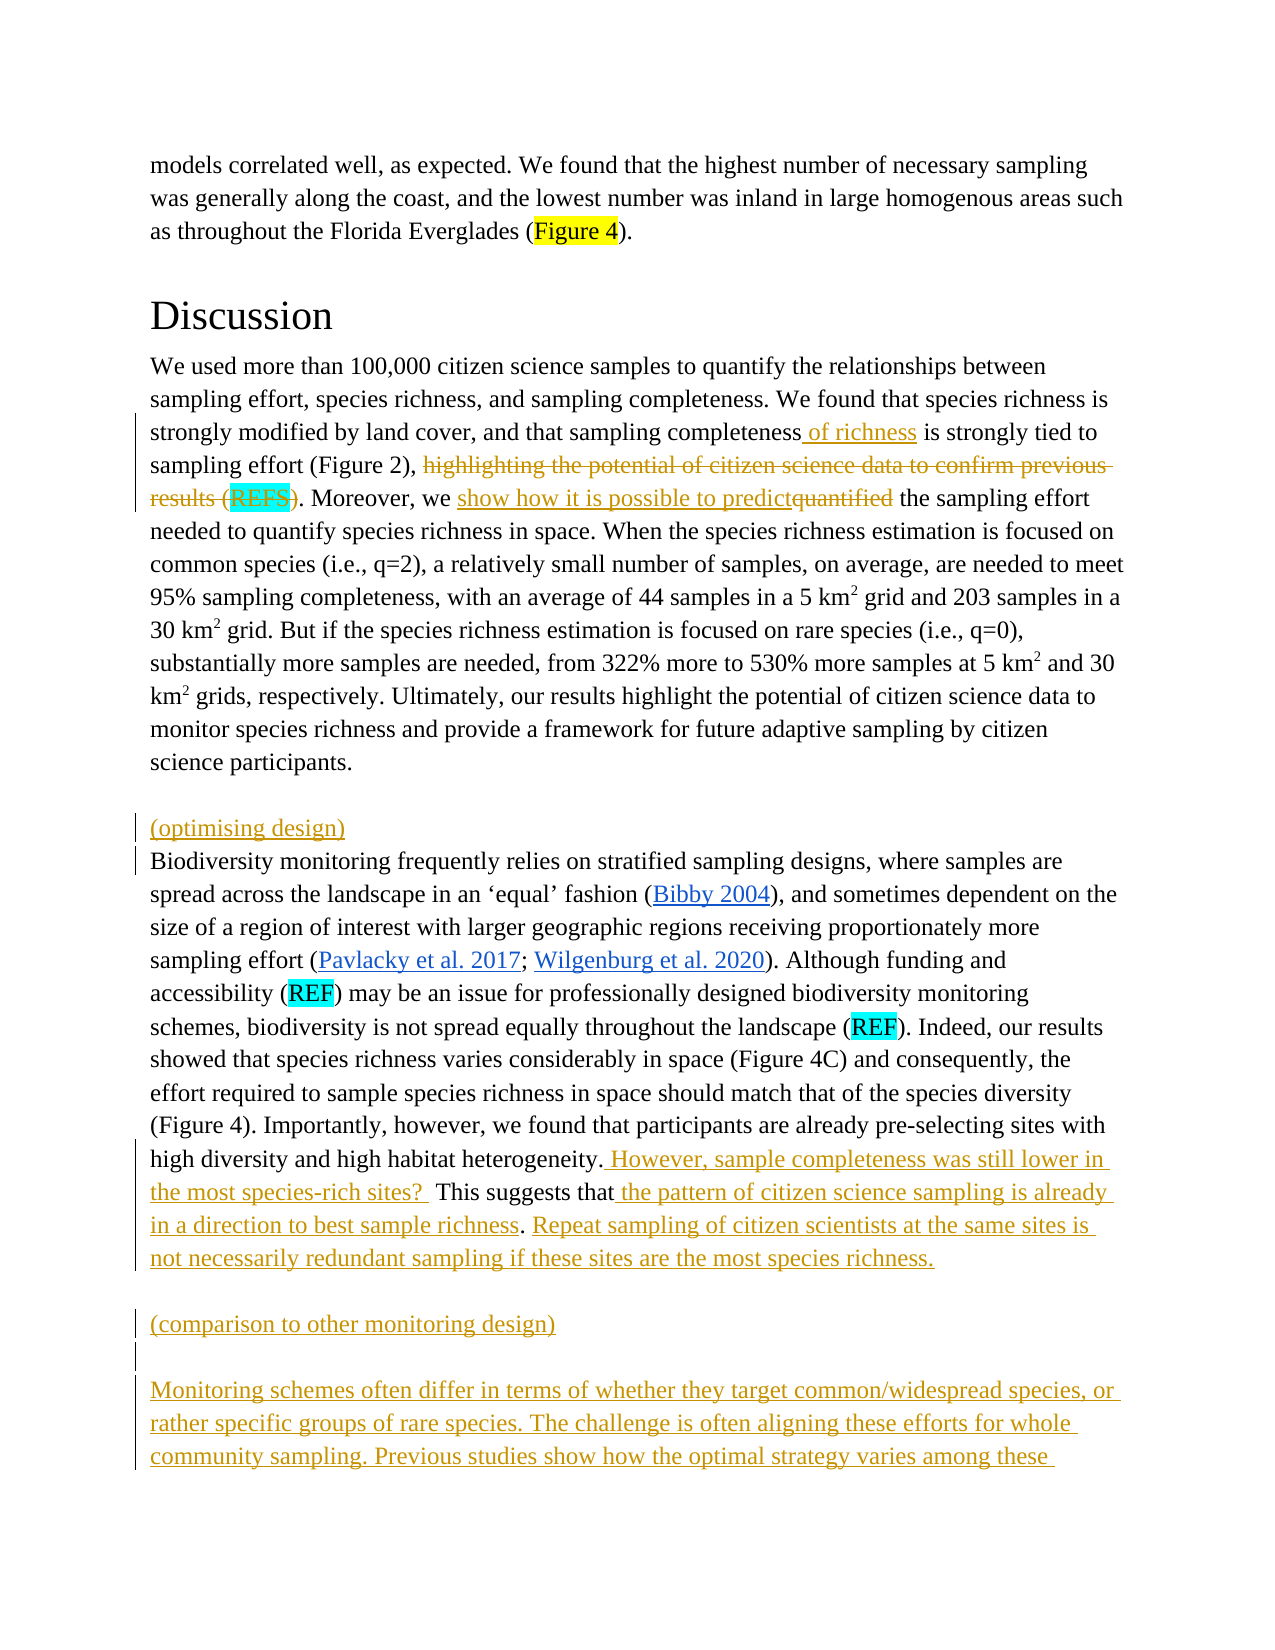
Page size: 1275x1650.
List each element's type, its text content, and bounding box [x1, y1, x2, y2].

text Biodiversity monitoring frequently relies on stratified sampling designs, where samples are spread across the landscape in an ‘equal’ fashion (Bibby 2004), and sometimes dependent on the size of a region of interest with larger geographic regions receiving proportionately more sampling effort (Pavlacky et al. 2017; Wilgenburg et al. 2020). Although funding and accessibility (REF) may be an issue for professionally designed biodiversity monitoring schemes, biodiversity is not spread equally throughout the landscape (REF). Indeed, our results showed that species richness varies considerably in space (Figure 4C) and consequently, the effort required to sample species richness in space should match that of the species diversity (Figure 4). Importantly, however, we found that participants are already pre-selecting sites with high diversity and high habitat heterogeneity. This suggests that. [150, 846, 1125, 1271]
subtitle Discussion [150, 291, 1125, 339]
text We used more than 100,000 citizen science samples to quantify the relationships between sampling effort, species richness, and sampling completeness. We found that species richness is strongly modified by land cover, and that sampling completeness is strongly tied to sampling effort (Figure 2), . Moreover, we the sampling effort needed to quantify species richness in space. When the species richness estimation is focused on common species (i.e., q=2), a relatively small number of samples, on average, are needed to meet 95% sampling completeness, with an average of 44 samples in a 5 km2 grid and 203 samples in a 30 km2 grid. But if the species richness estimation is focused on rare species (i.e., q=0), substantially more samples are needed, from 322% more to 530% more samples at 5 km2 and 30 km2 grids, respectively. Ultimately, our results highlight the potential of citizen science data to monitor species richness and provide a framework for future adaptive sampling by citizen science participants. [150, 351, 1125, 776]
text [150, 150, 1125, 245]
